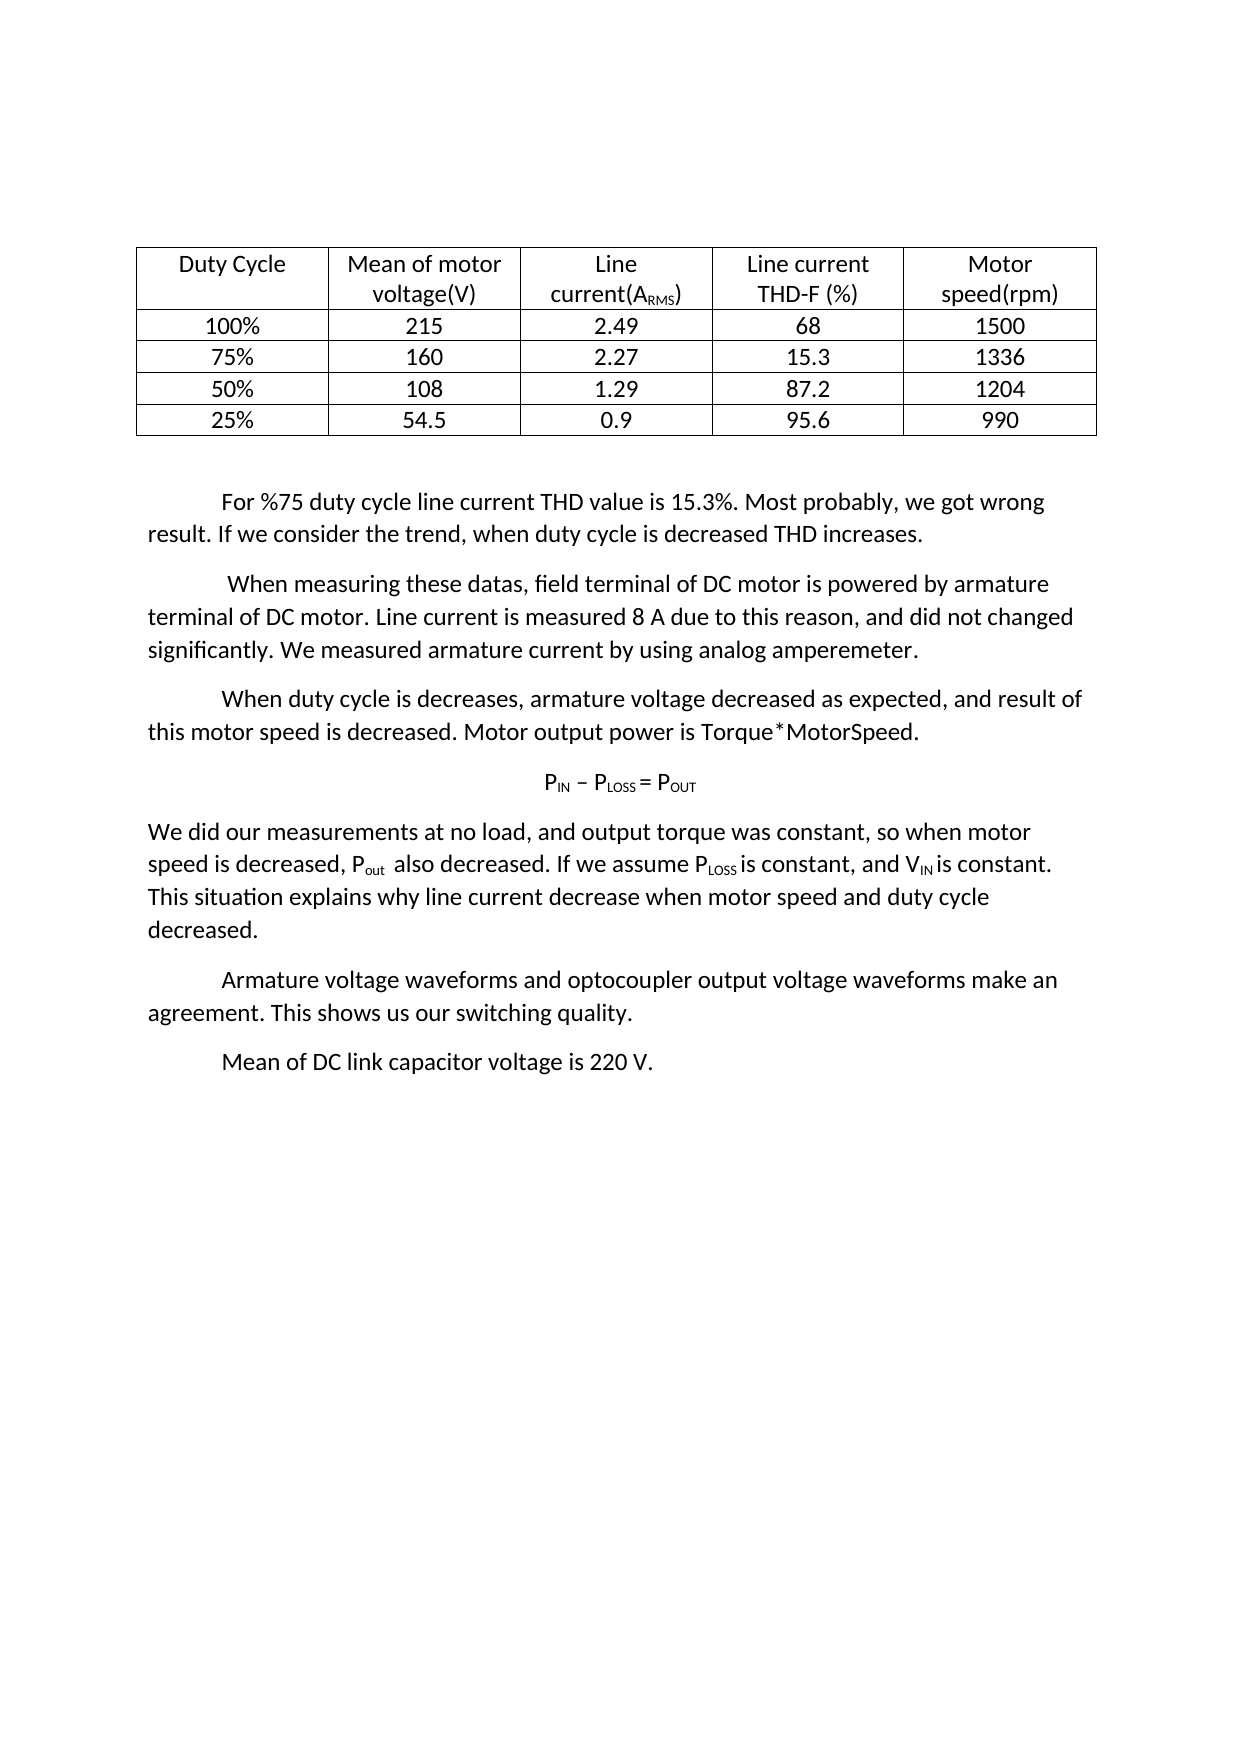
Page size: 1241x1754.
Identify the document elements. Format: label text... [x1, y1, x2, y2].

text PIN – PLOSS = POUT [148, 766, 1093, 797]
table_cell 2.27 [521, 341, 712, 372]
table_cell 87.2 [713, 373, 903, 403]
table_cell 0.9 [521, 405, 712, 435]
table_cell 50% [137, 373, 328, 403]
table_header Mean of motor voltage(V) [329, 248, 520, 309]
table_header Motor speed(rpm) [904, 248, 1096, 309]
table_cell 54.5 [329, 405, 520, 435]
text Armature voltage waveforms and optocoupler output voltage waveforms make an agreement. This shows us our switching quality. [148, 964, 1093, 1027]
table_cell 75% [137, 341, 328, 372]
table_cell 2.49 [521, 310, 712, 340]
text Mean of DC link capacitor voltage is 220 V. [148, 1047, 1093, 1077]
text We did our measurements at no load, and output torque was constant, so when motor speed is decreased, Pout also decreased. If we assume PLOSS is constant, and VIN is constant. This situation explains why line current decrease when motor speed and duty cycle decreased. [148, 816, 1093, 945]
table_header Line current(ARMS) [521, 248, 712, 309]
table_cell 15.3 [713, 341, 903, 372]
table_cell 160 [329, 341, 520, 372]
table_cell 95.6 [713, 405, 903, 435]
text When duty cycle is decreases, armature voltage decreased as expected, and result of this motor speed is decreased. Motor output power is Torque*MotorSpeed. [148, 684, 1093, 747]
table_cell 1204 [904, 373, 1096, 403]
table_cell 108 [329, 373, 520, 403]
table_header Duty Cycle [137, 248, 328, 309]
text For %75 duty cycle line current THD value is 15.3%. Most probably, we got wrong result. If we consider the trend, when duty cycle is decreased THD increases. [148, 486, 1093, 549]
table_cell 1500 [904, 310, 1096, 340]
table_cell 1.29 [521, 373, 712, 403]
table_cell 68 [713, 310, 903, 340]
table_cell 990 [904, 405, 1096, 435]
table_cell 100% [137, 310, 328, 340]
table_cell 215 [329, 310, 520, 340]
text When measuring these datas, field terminal of DC motor is powered by armature terminal of DC motor. Line current is measured 8 A due to this reason, and did not changed significantly. We measured armature current by using analog amperemeter. [148, 568, 1093, 664]
table_header Line current THD-F (%) [713, 248, 903, 309]
table_cell 25% [137, 405, 328, 435]
table_cell 1336 [904, 341, 1096, 372]
